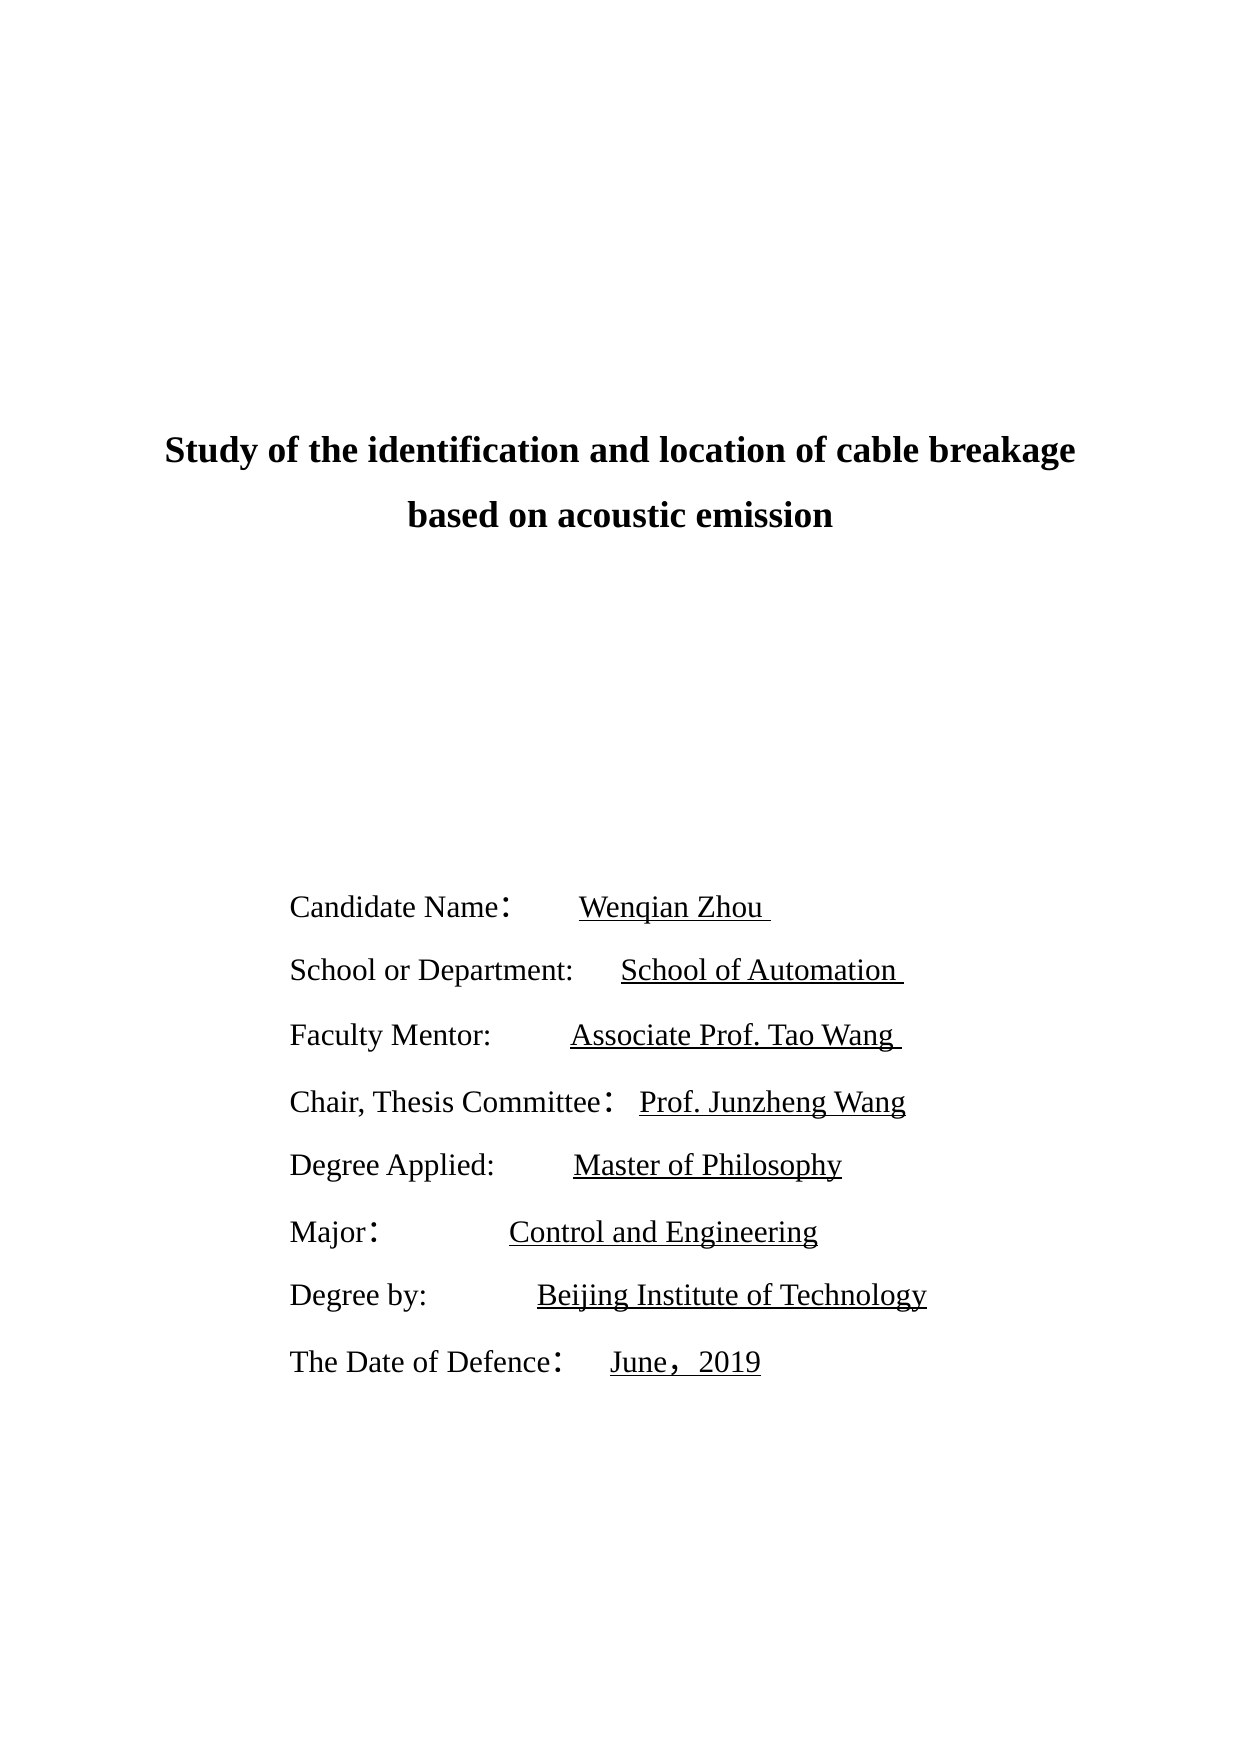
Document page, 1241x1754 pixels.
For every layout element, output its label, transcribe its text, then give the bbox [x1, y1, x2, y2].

text Major： Control and Engineering [159, 1197, 1081, 1262]
text Degree Applied: Master of Philosophy [159, 1132, 1081, 1197]
text Degree by: Beijing Institute of Technology [159, 1262, 1081, 1327]
text Chair, Thesis Committee： Prof. Junzheng Wang [159, 1067, 1081, 1132]
text The Date of Defence： June，2019 [159, 1327, 1081, 1392]
text Candidate Name： Wenqian Zhou [159, 872, 1081, 937]
text School or Department: School of Automation [159, 937, 1081, 1002]
text Faculty Mentor: Associate Prof. Tao Wang [159, 1002, 1081, 1067]
text Study of the identification and location of cable breakage based on acoustic emission [159, 417, 1081, 547]
